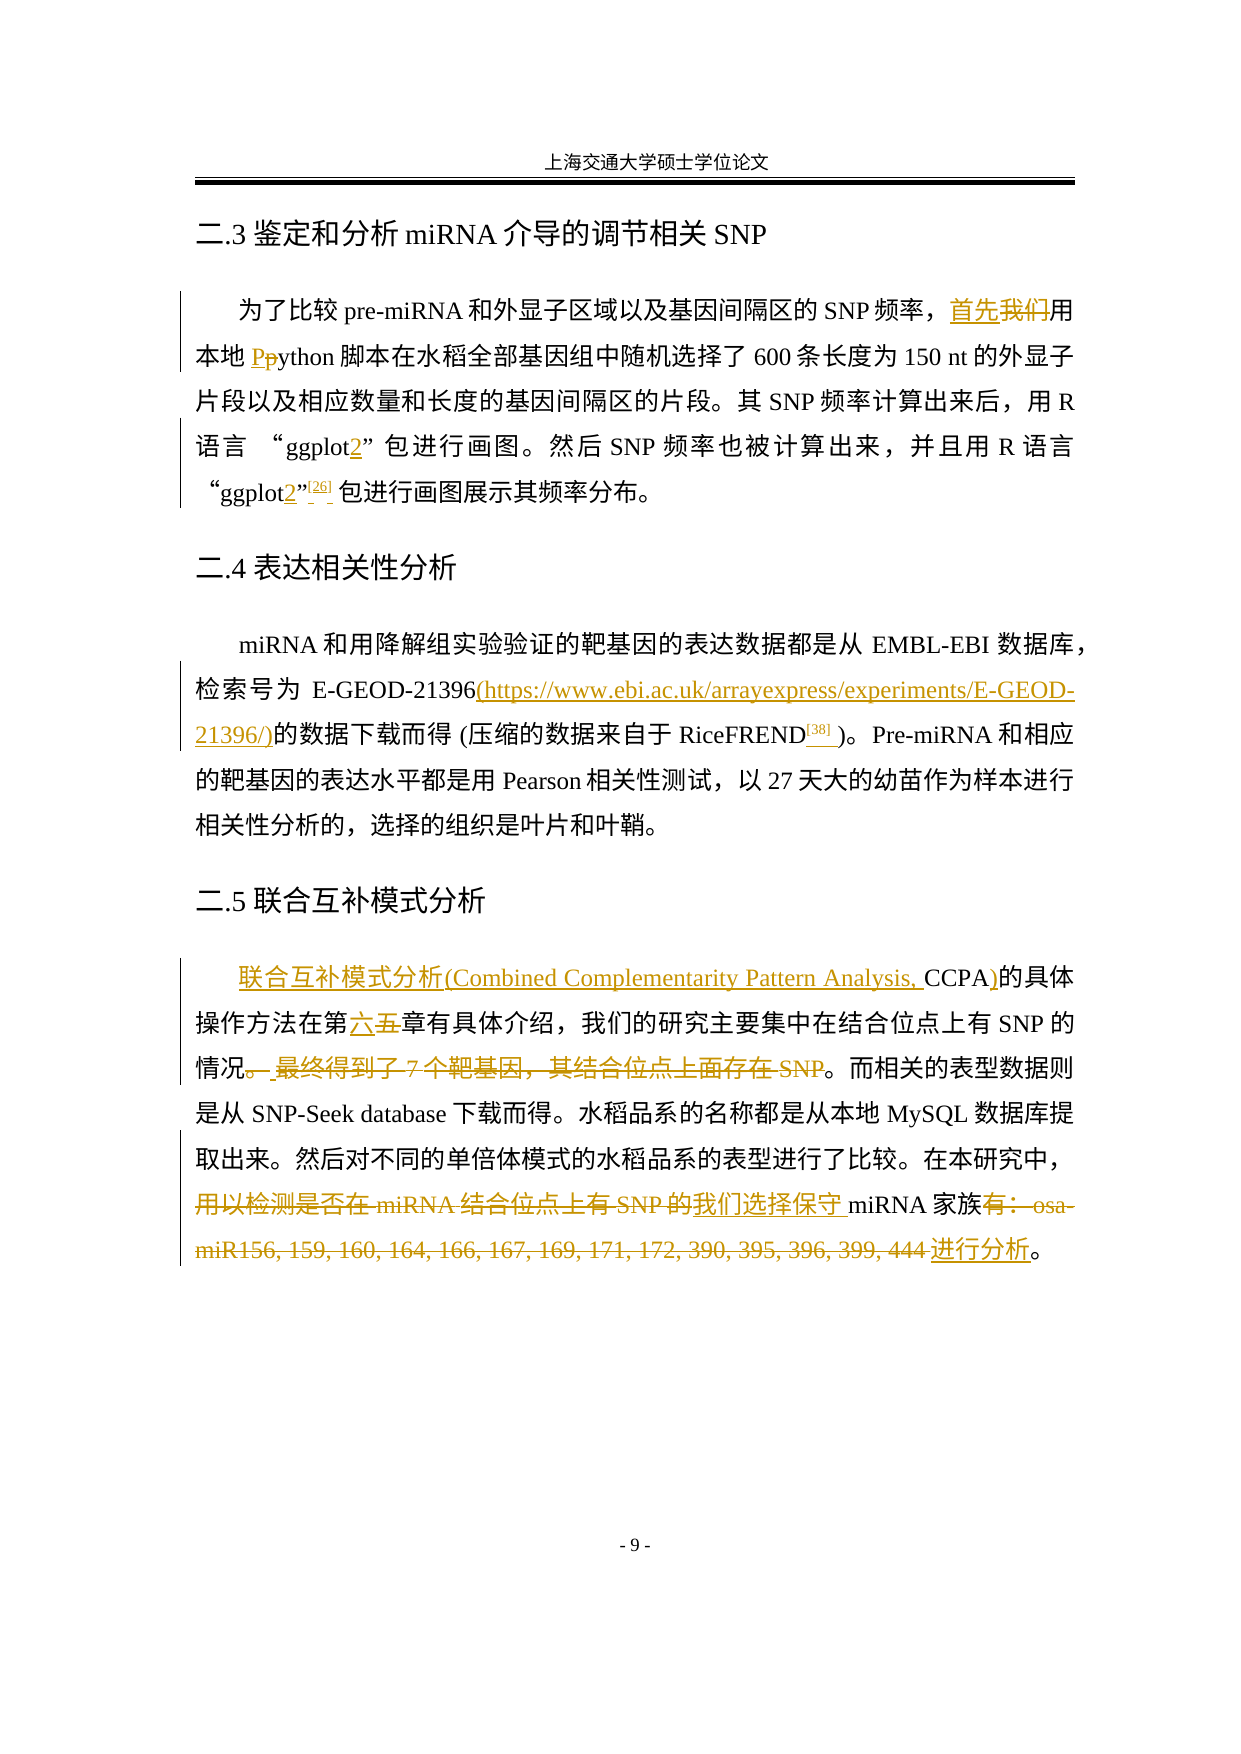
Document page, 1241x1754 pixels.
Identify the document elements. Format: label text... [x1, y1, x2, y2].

subtitle 联合互补模式分析 [195, 878, 1075, 920]
text CCPA的具体操作方法在第章有具体介绍，我们的研究主要集中在结合位点上有SNP的情况。而相关的表型数据则是从 SNP-Seek database下载而得。水稻品系的名称都是从本地MySQL数据库提取出来。然后对不同的单倍体模式的水稻品系的表型进行了比较。在本研究中，miRNA家族。 [195, 958, 1075, 1266]
text miRNA和用降解组实验验证的靶基因的表达数据都是从 EMBL-EBI 数据库，检索号为 E-GEOD-21396的数据下载而得 (压缩的数据来自于RiceFREND)。Pre-miRNA和相应的靶基因的表达水平都是用Pearson相关性测试，以27天大的幼苗作为样本进行相关性分析的，选择的组织是叶片和叶鞘。 [195, 624, 1075, 842]
subtitle 表达相关性分析 [195, 544, 1075, 587]
subtitle 鉴定和分析miRNA介导的调节相关SNP [195, 211, 1075, 253]
text 为了比较pre-miRNA和外显子区域以及基因间隔区的SNP频率，用本地ython脚本在水稻全部基因组中随机选择了600条长度为150 nt的外显子片段以及相应数量和长度的基因间隔区的片段。其SNP频率计算出来后，用R语言 “ggplot” 包进行画图。然后SNP频率也被计算出来，并且用R语言 “ggplot” 包进行画图展示其频率分布。 [195, 291, 1075, 508]
